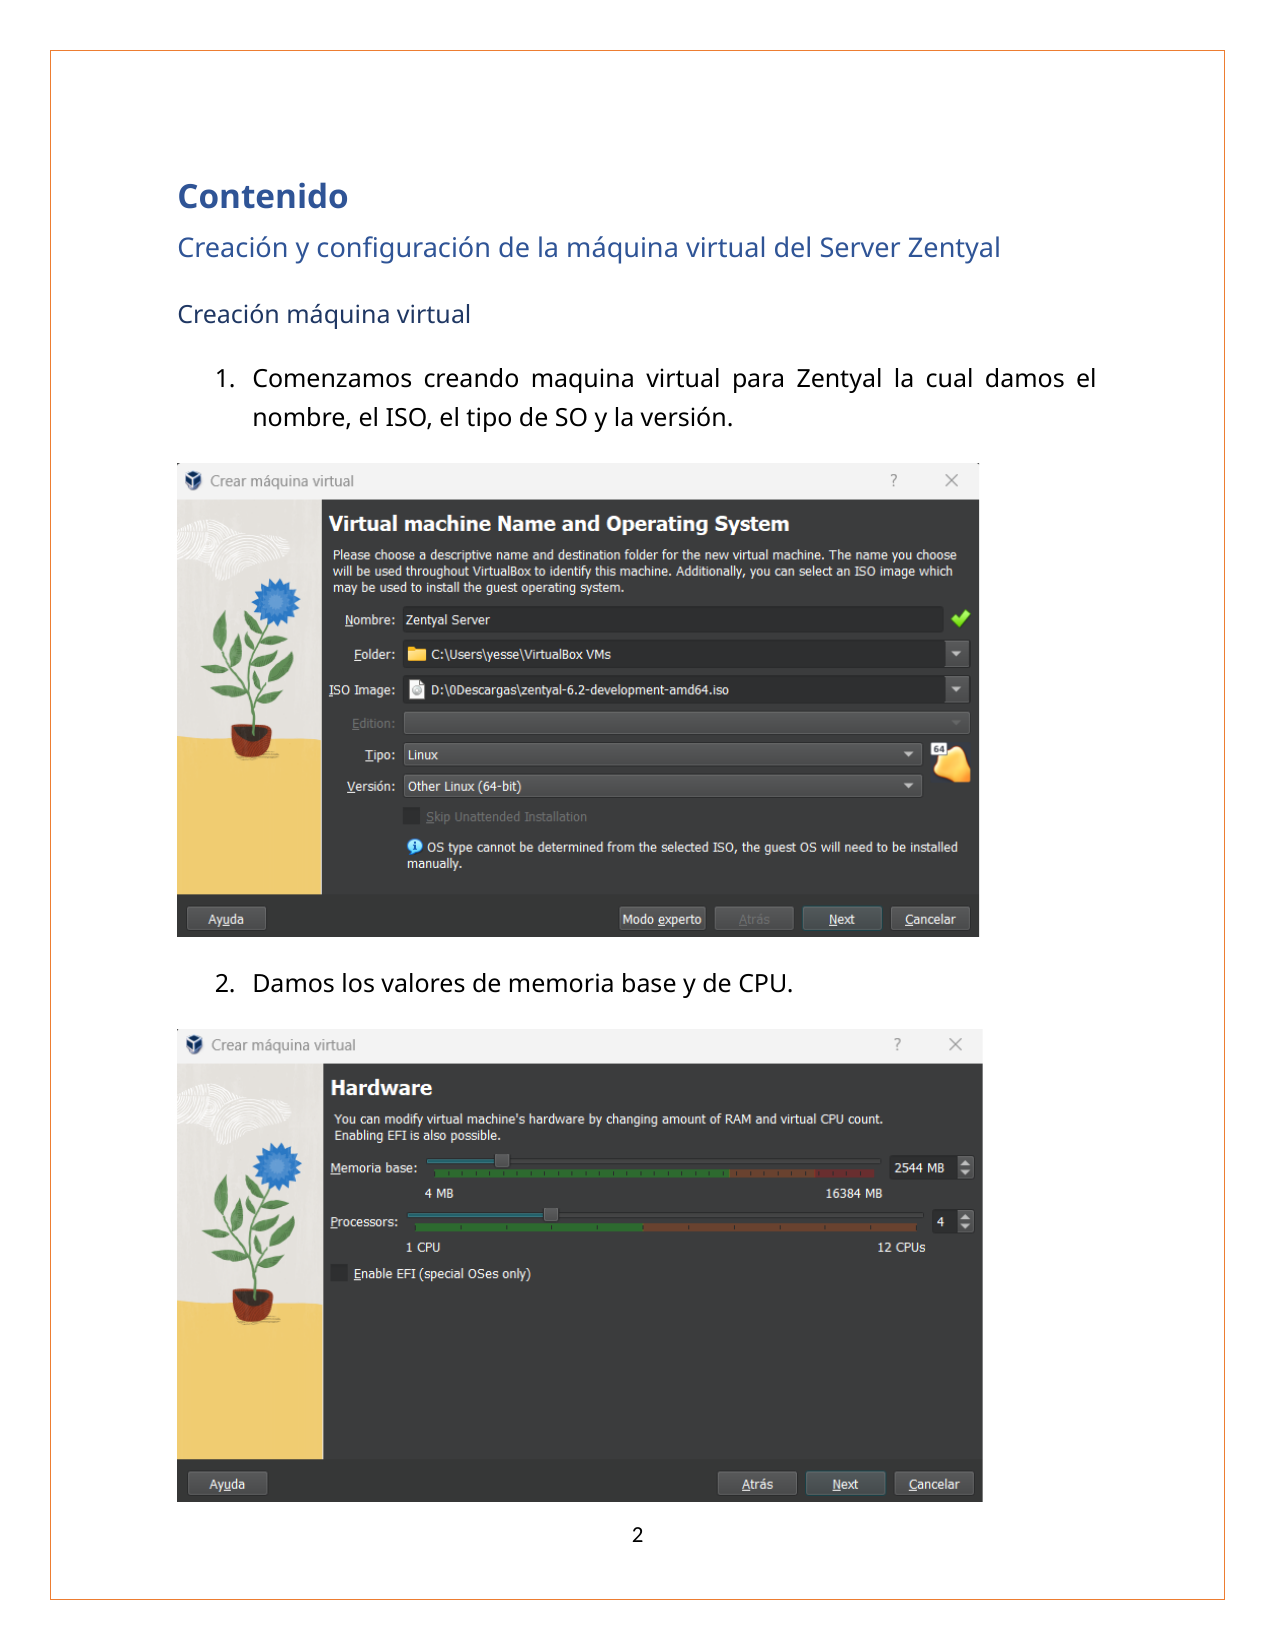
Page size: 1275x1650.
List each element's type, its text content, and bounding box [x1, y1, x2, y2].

subtitle Contenido [177, 172, 1098, 218]
subtitle Creación y configuración de la máquina virtual del Server Zentyal [177, 229, 1098, 266]
list Comenzamos creando maquina virtual para Zentyal la cual damos el nombre, el ISO, el tipo de SO y la versión. [214, 360, 1098, 434]
subtitle Creación máquina virtual [177, 296, 1098, 330]
list Damos los valores de memoria base y de CPU. [214, 965, 1098, 999]
picture [177, 1029, 983, 1502]
picture [177, 463, 980, 937]
